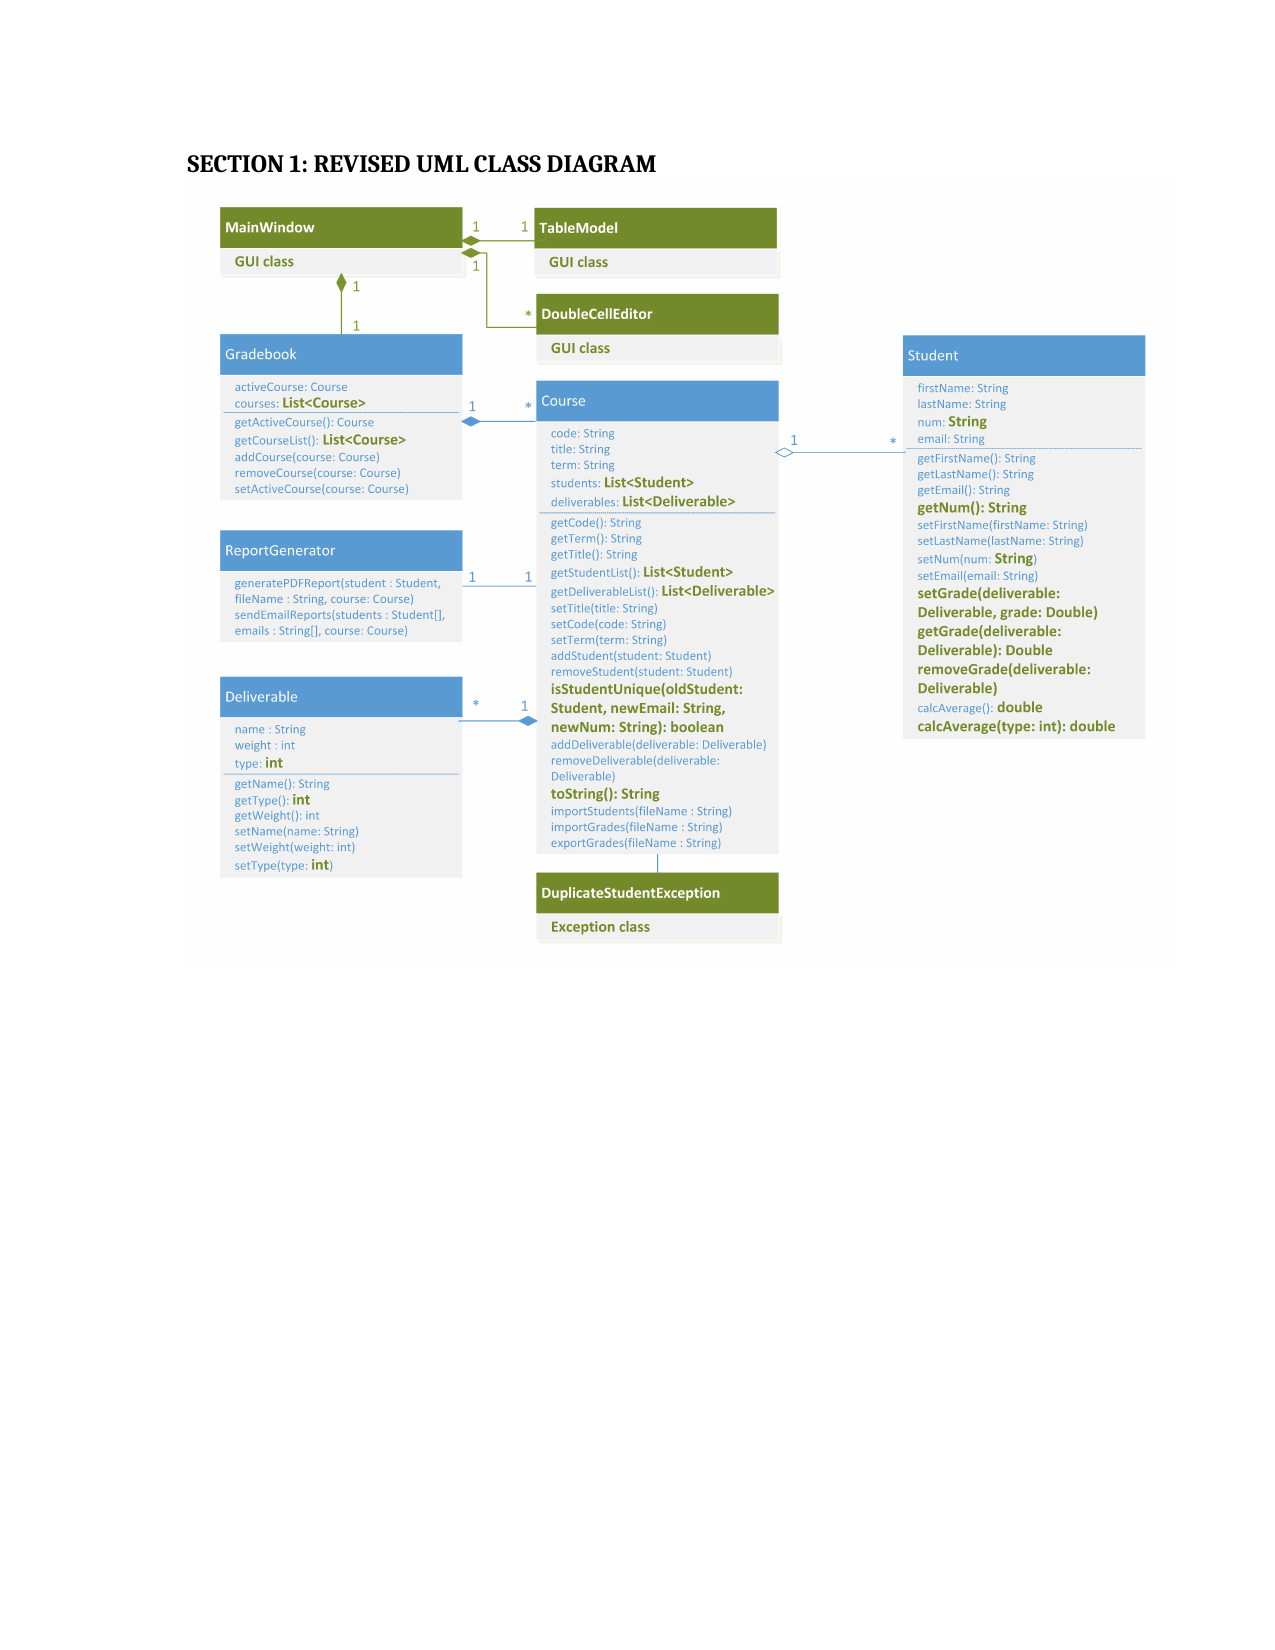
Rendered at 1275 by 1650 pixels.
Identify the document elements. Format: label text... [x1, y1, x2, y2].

picture [187, 178, 1178, 965]
text SECTION 1: REVISED UML CLASS DIAGRAM [187, 150, 1087, 178]
